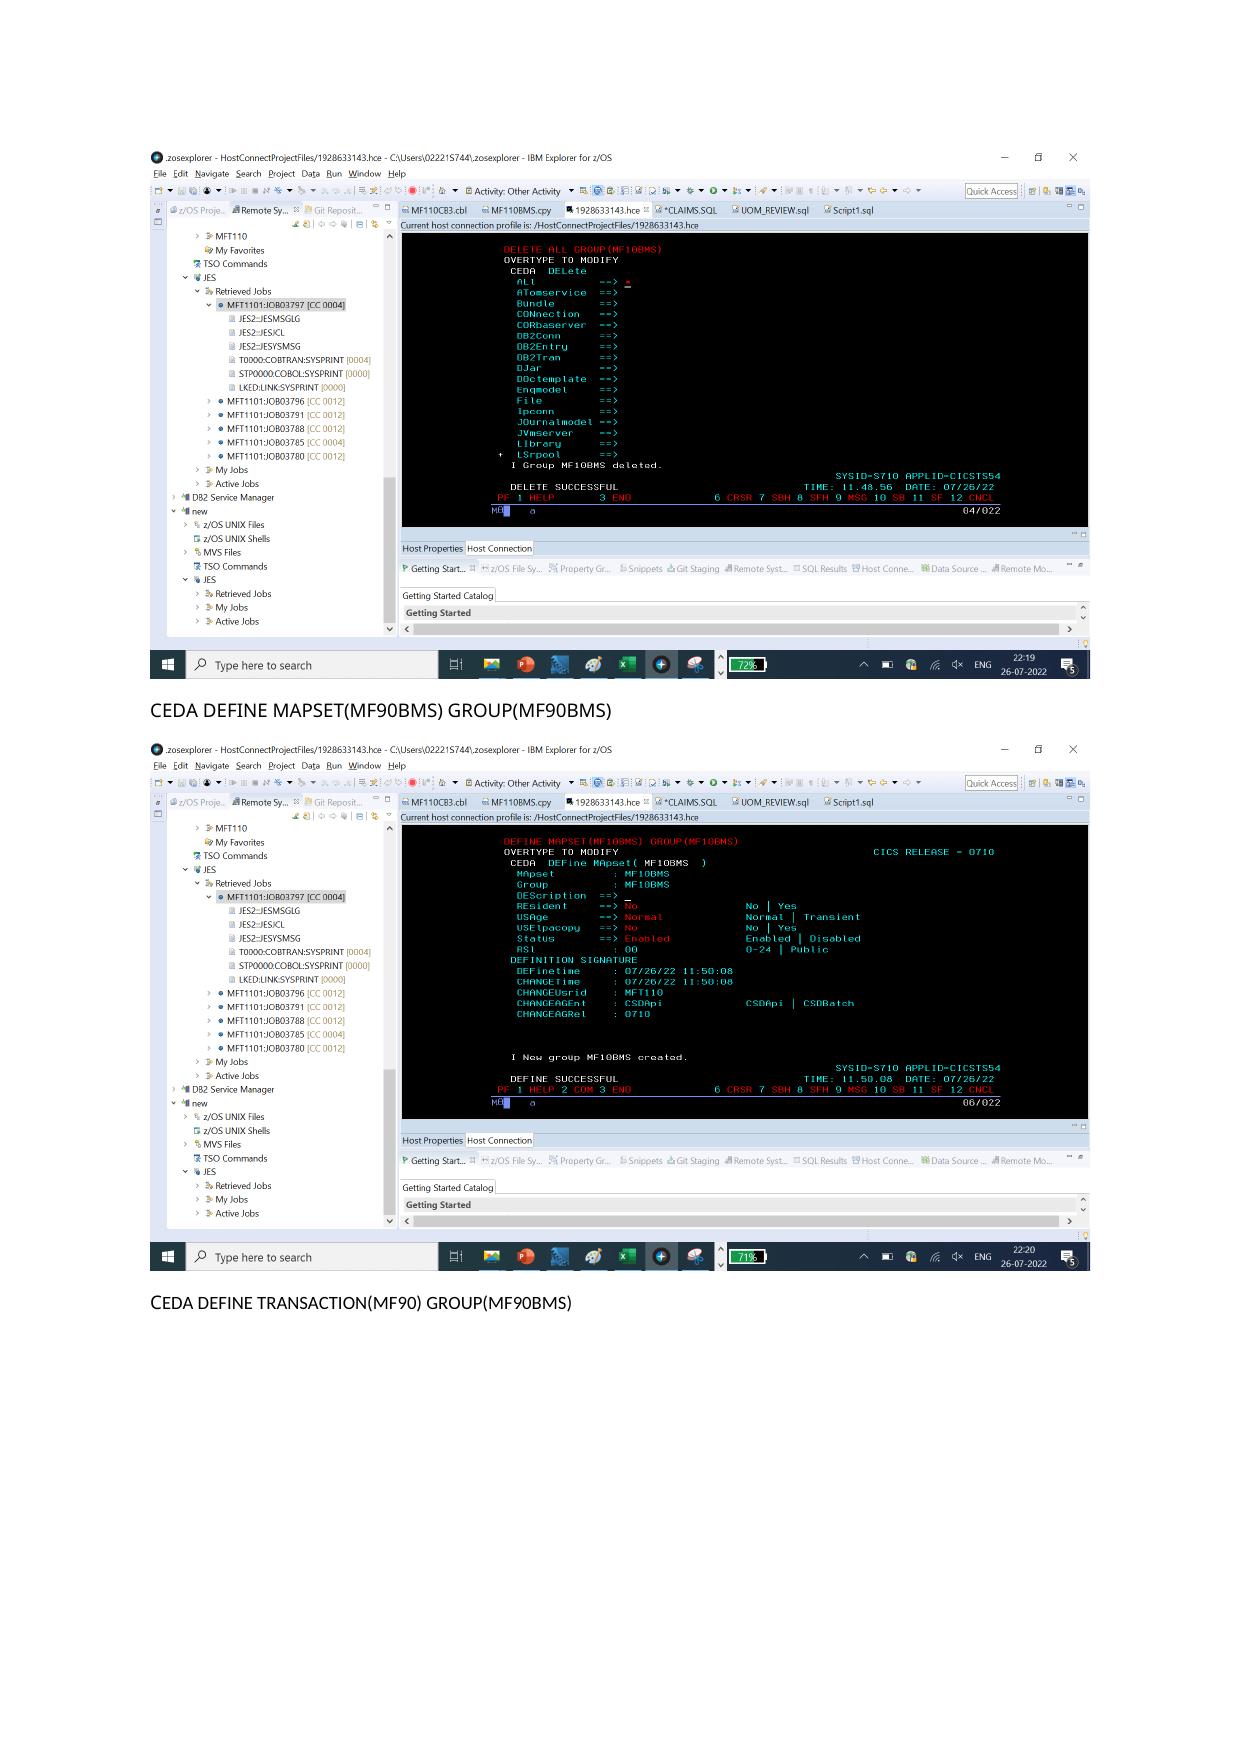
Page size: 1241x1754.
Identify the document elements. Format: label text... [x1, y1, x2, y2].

text CEDA DEFINE MAPSET(MF90BMS) GROUP(MF90BMS) [150, 698, 1090, 723]
picture [150, 741, 1091, 1271]
text CEDA DEFINE TRANSACTION(MF90) GROUP(MF90BMS) [150, 1289, 1090, 1315]
picture [150, 150, 1091, 679]
